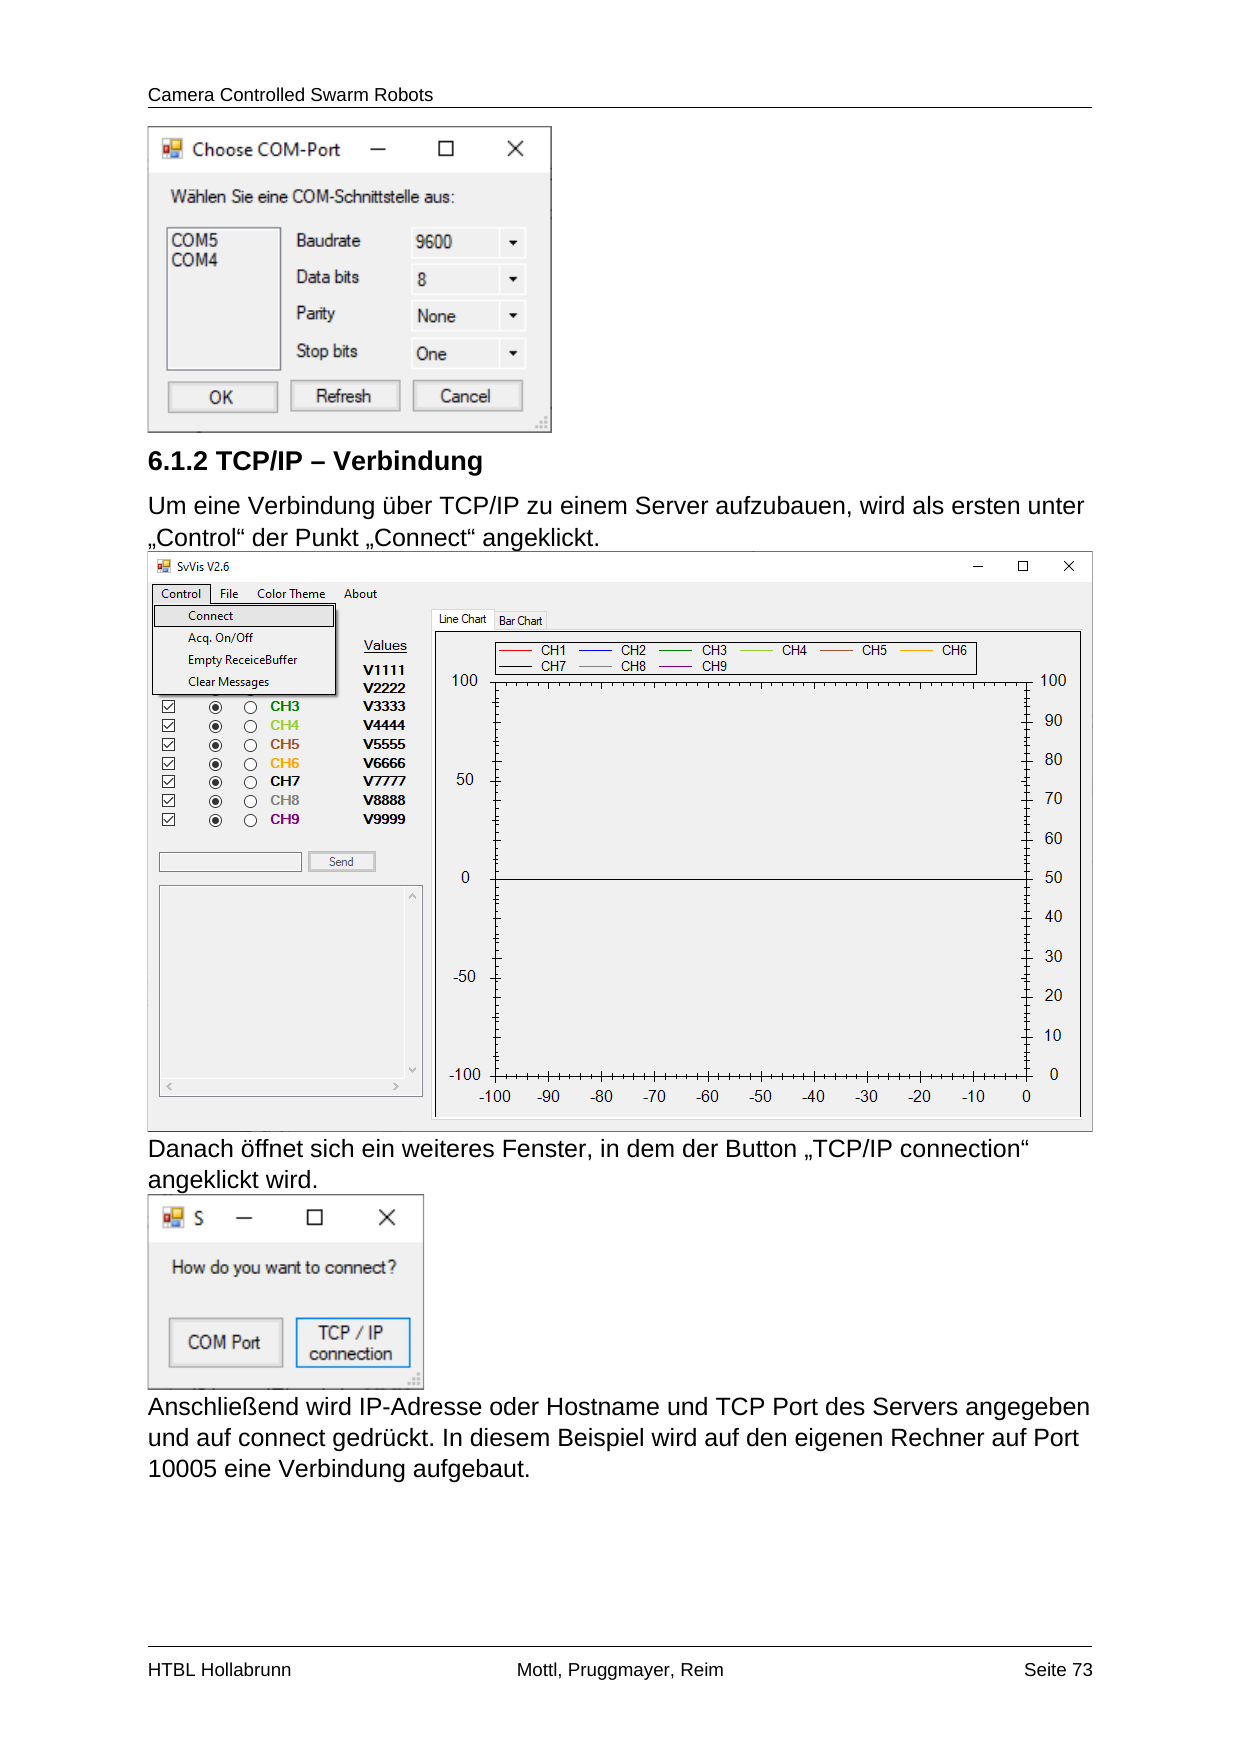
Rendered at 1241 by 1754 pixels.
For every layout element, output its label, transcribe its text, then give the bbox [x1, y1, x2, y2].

text Anschließend wird IP-Adresse oder Hostname und TCP Port des Servers angegeben und auf connect gedrückt. In diesem Beispiel wird auf den eigenen Rechner auf Port 10005 eine Verbindung aufgebaut. [148, 1389, 1092, 1483]
picture [147, 551, 1093, 1132]
picture [147, 126, 552, 433]
text Um eine Verbindung über TCP/IP zu einem Server aufzubauen, wird als ersten unter „Control“ der Punkt „Connect“ angeklickt. [148, 489, 1092, 551]
subtitle TCP/IP – Verbindung [148, 445, 1092, 476]
picture [147, 1194, 425, 1390]
text Danach öffnet sich ein weiteres Fenster, in dem der Button „TCP/IP connection“ angeklickt wird. [148, 1132, 1092, 1194]
